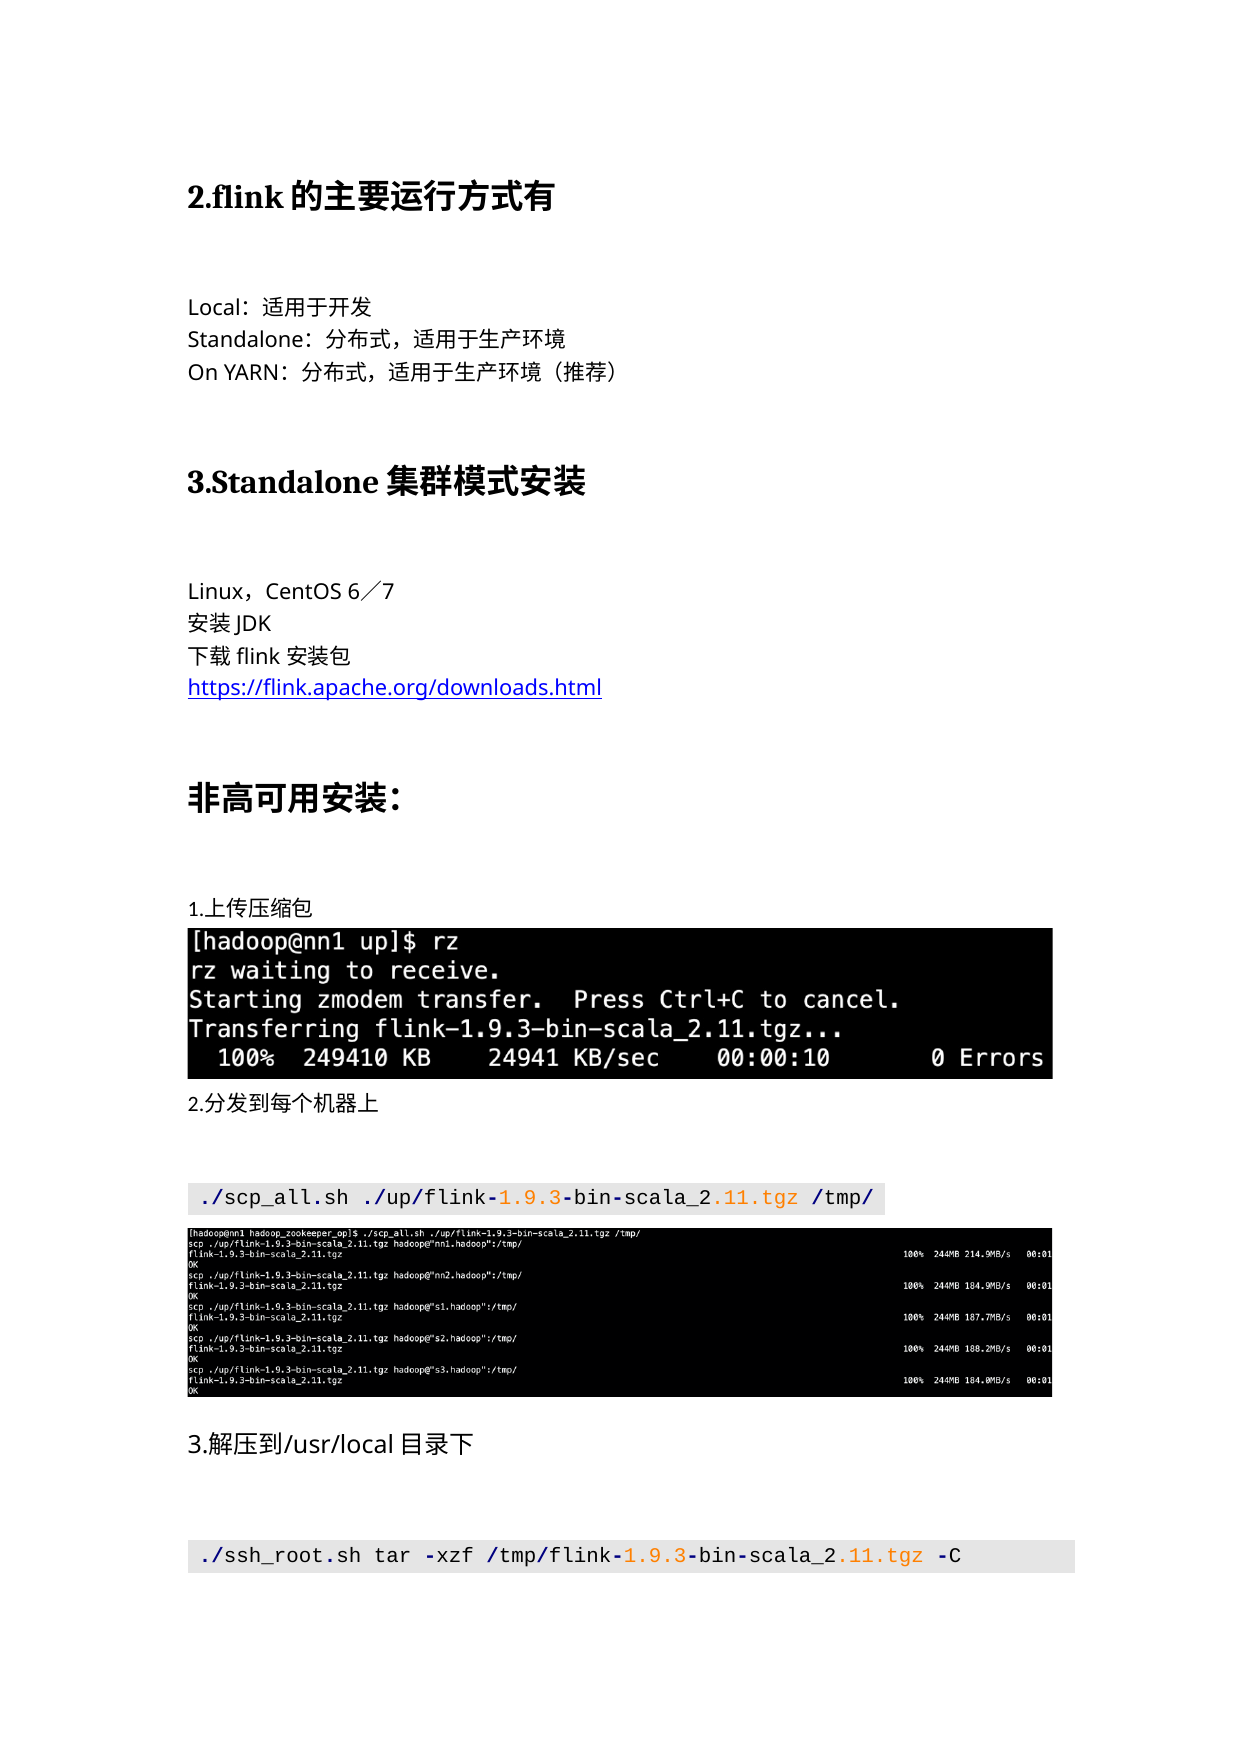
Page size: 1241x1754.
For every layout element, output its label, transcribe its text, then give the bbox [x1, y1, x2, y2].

text Linux，CentOS 6／7 [187, 573, 1053, 606]
subtitle 3.Standalone集群模式安装 [187, 446, 1053, 511]
table_header ./scp_all.sh ./up/flink-1.9.3-bin-scala_2.11.tgz /tmp/ [188, 1183, 885, 1215]
text https://flink.apache.org/downloads.html [187, 671, 1053, 703]
text Standalone：分布式，适用于生产环境 [187, 322, 1053, 354]
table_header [188, 1540, 1075, 1573]
subtitle 非高可用安装： [187, 763, 1053, 828]
text 安装JDK [187, 606, 1053, 638]
text Local：适用于开发 [187, 289, 1053, 322]
text 2.分发到每个机器上 [187, 1085, 1053, 1118]
subtitle 2.flink的主要运行方式有 [187, 162, 1053, 227]
picture [187, 1228, 1053, 1397]
text On YARN：分布式，适用于生产环境（推荐） [187, 354, 1053, 387]
text 1.上传压缩包 [187, 890, 1053, 923]
text 3.解压到/usr/local目录下 [187, 1410, 1053, 1475]
text 下载 flink 安装包 [187, 638, 1053, 671]
picture [187, 928, 1053, 1079]
